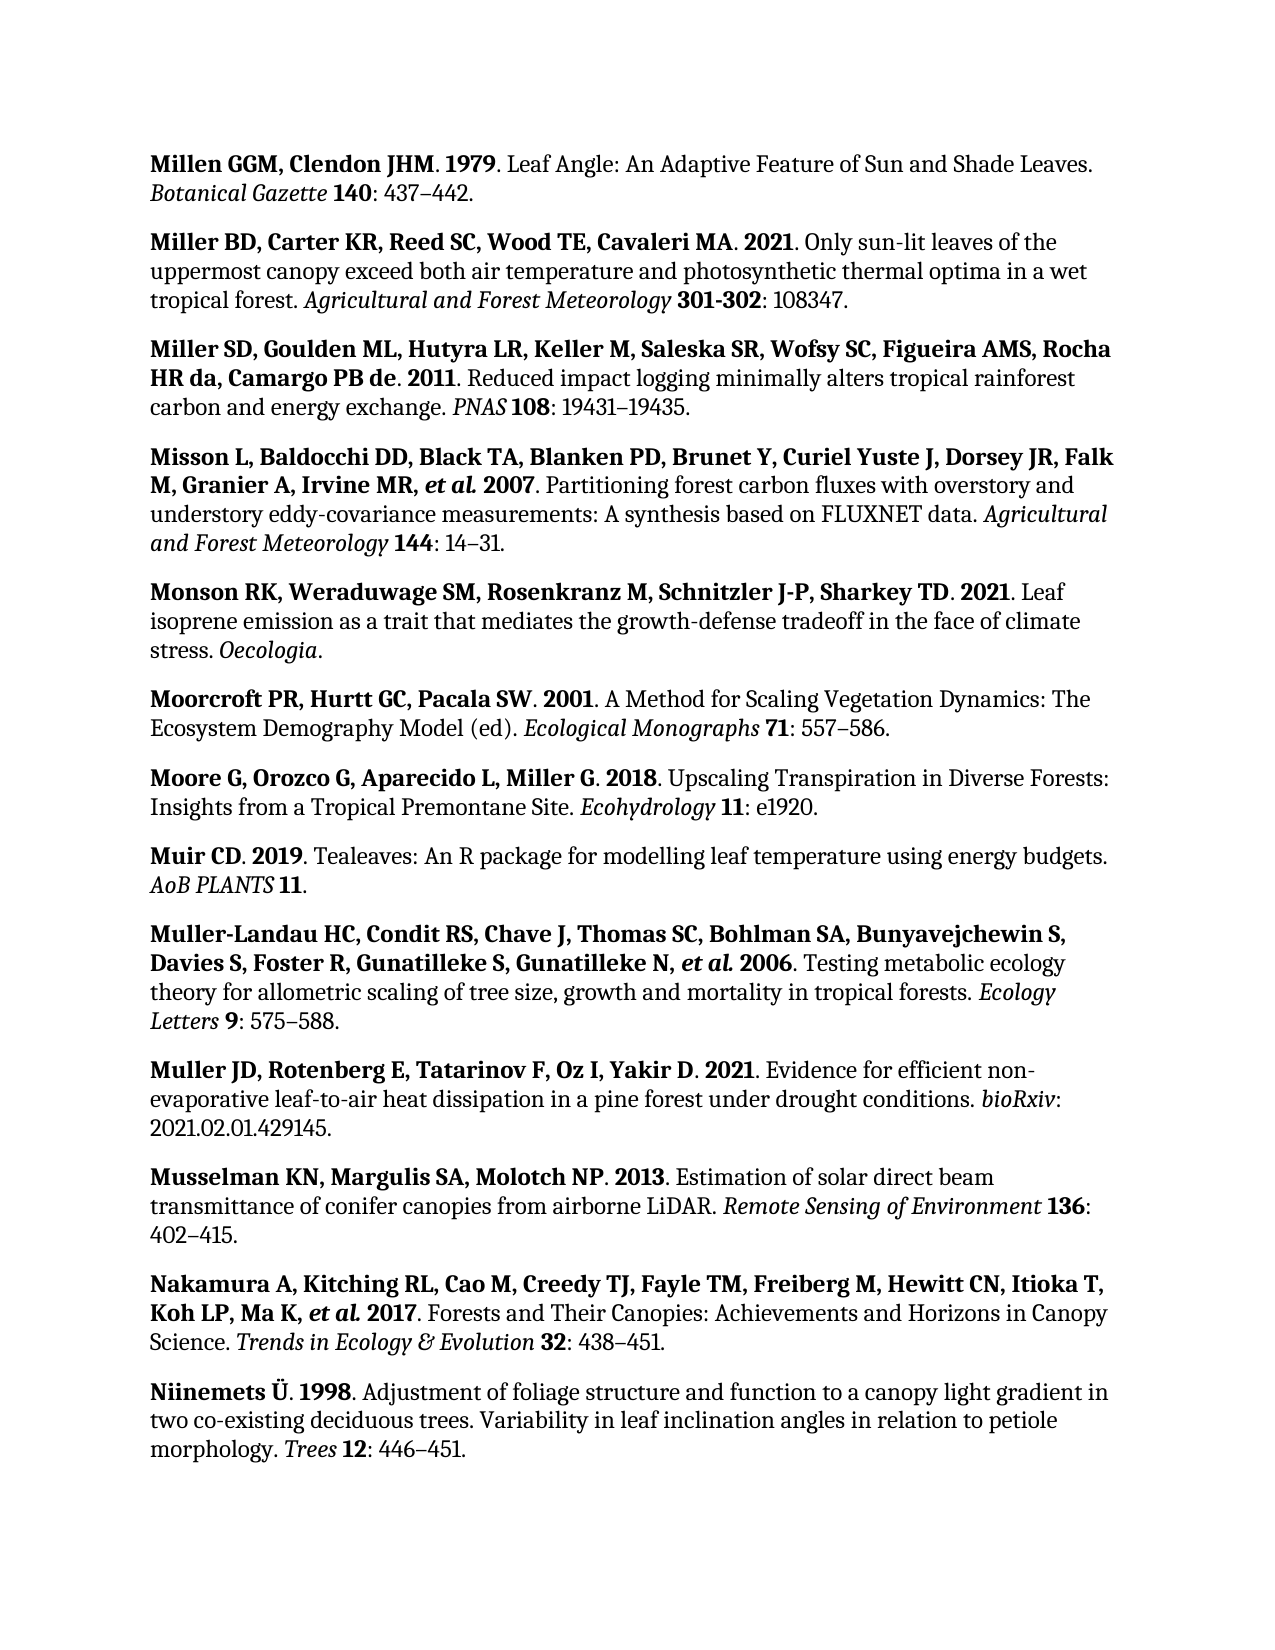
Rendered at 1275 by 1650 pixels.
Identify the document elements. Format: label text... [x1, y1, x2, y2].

text Millen GGM, Clendon JHM. 1979. Leaf Angle: An Adaptive Feature of Sun and Shade Leaves. Botanical Gazette 140: 437–442. [150, 150, 1125, 207]
text Muller-Landau HC, Condit RS, Chave J, Thomas SC, Bohlman SA, Bunyavejchewin S, Davies S, Foster R, Gunatilleke S, Gunatilleke N, et al. 2006. Testing metabolic ecology theory for allometric scaling of tree size, growth and mortality in tropical forests. Ecology Letters 9: 575–588. [150, 920, 1125, 1035]
text Monson RK, Weraduwage SM, Rosenkranz M, Schnitzler J-P, Sharkey TD. 2021. Leaf isoprene emission as a trait that mediates the growth-defense tradeoff in the face of climate stress. Oecologia. [150, 578, 1125, 664]
text Miller SD, Goulden ML, Hutyra LR, Keller M, Saleska SR, Wofsy SC, Figueira AMS, Rocha HR da, Camargo PB de. 2011. Reduced impact logging minimally alters tropical rainforest carbon and energy exchange. PNAS 108: 19431–19435. [150, 335, 1125, 422]
text Miller BD, Carter KR, Reed SC, Wood TE, Cavaleri MA. 2021. Only sun-lit leaves of the uppermost canopy exceed both air temperature and photosynthetic thermal optima in a wet tropical forest. Agricultural and Forest Meteorology 301-302: 108347. [150, 228, 1125, 314]
text Niinemets Ü. 1998. Adjustment of foliage structure and function to a canopy light gradient in two co-existing deciduous trees. Variability in leaf inclination angles in relation to petiole morphology. Trees 12: 446–451. [150, 1377, 1125, 1464]
text Misson L, Baldocchi DD, Black TA, Blanken PD, Brunet Y, Curiel Yuste J, Dorsey JR, Falk M, Granier A, Irvine MR, et al. 2007. Partitioning forest carbon fluxes with overstory and understory eddy-covariance measurements: A synthesis based on FLUXNET data. Agricultural and Forest Meteorology 144: 14–31. [150, 442, 1125, 557]
text Nakamura A, Kitching RL, Cao M, Creedy TJ, Fayle TM, Freiberg M, Hewitt CN, Itioka T, Koh LP, Ma K, et al. 2017. Forests and Their Canopies: Achievements and Horizons in Canopy Science. Trends in Ecology & Evolution 32: 438–451. [150, 1270, 1125, 1357]
text Musselman KN, Margulis SA, Molotch NP. 2013. Estimation of solar direct beam transmittance of conifer canopies from airborne LiDAR. Remote Sensing of Environment 136: 402–415. [150, 1163, 1125, 1249]
text Muller JD, Rotenberg E, Tatarinov F, Oz I, Yakir D. 2021. Evidence for efficient non-evaporative leaf-to-air heat dissipation in a pine forest under drought conditions. bioRxiv: 2021.02.01.429145. [150, 1056, 1125, 1142]
text Muir CD. 2019. Tealeaves: An R package for modelling leaf temperature using energy budgets. AoB PLANTS 11. [150, 842, 1125, 899]
text Moore G, Orozco G, Aparecido L, Miller G. 2018. Upscaling Transpiration in Diverse Forests: Insights from a Tropical Premontane Site. Ecohydrology 11: e1920. [150, 764, 1125, 821]
text Moorcroft PR, Hurtt GC, Pacala SW. 2001. A Method for Scaling Vegetation Dynamics: The Ecosystem Demography Model (ed). Ecological Monographs 71: 557–586. [150, 685, 1125, 743]
